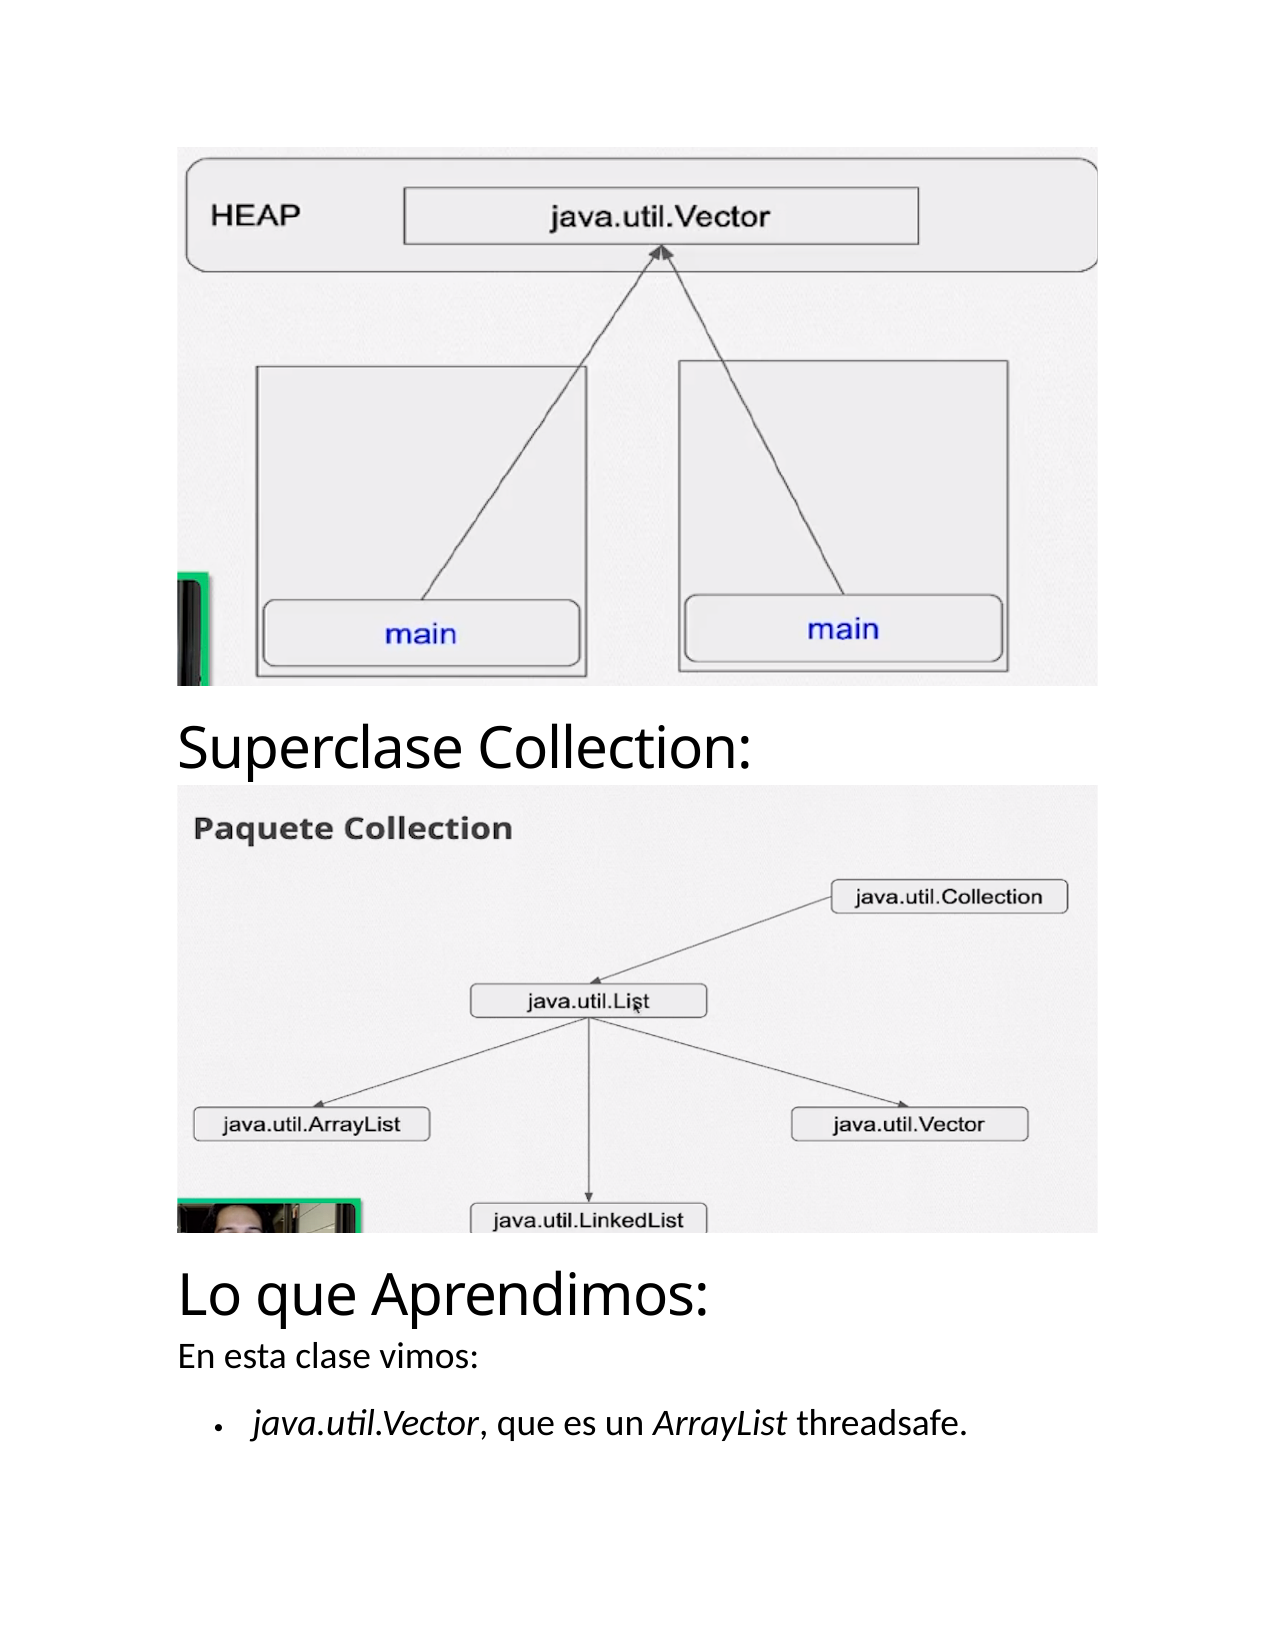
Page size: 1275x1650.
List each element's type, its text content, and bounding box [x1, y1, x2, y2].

title Lo que Aprendimos: [177, 1253, 1098, 1332]
title Superclase Collection: [177, 706, 1098, 785]
list java.util.Vector, que es un ArrayList threadsafe. [215, 1398, 1098, 1444]
text En esta clase vimos: [177, 1332, 1098, 1378]
picture [177, 785, 1098, 1233]
picture [177, 147, 1098, 686]
